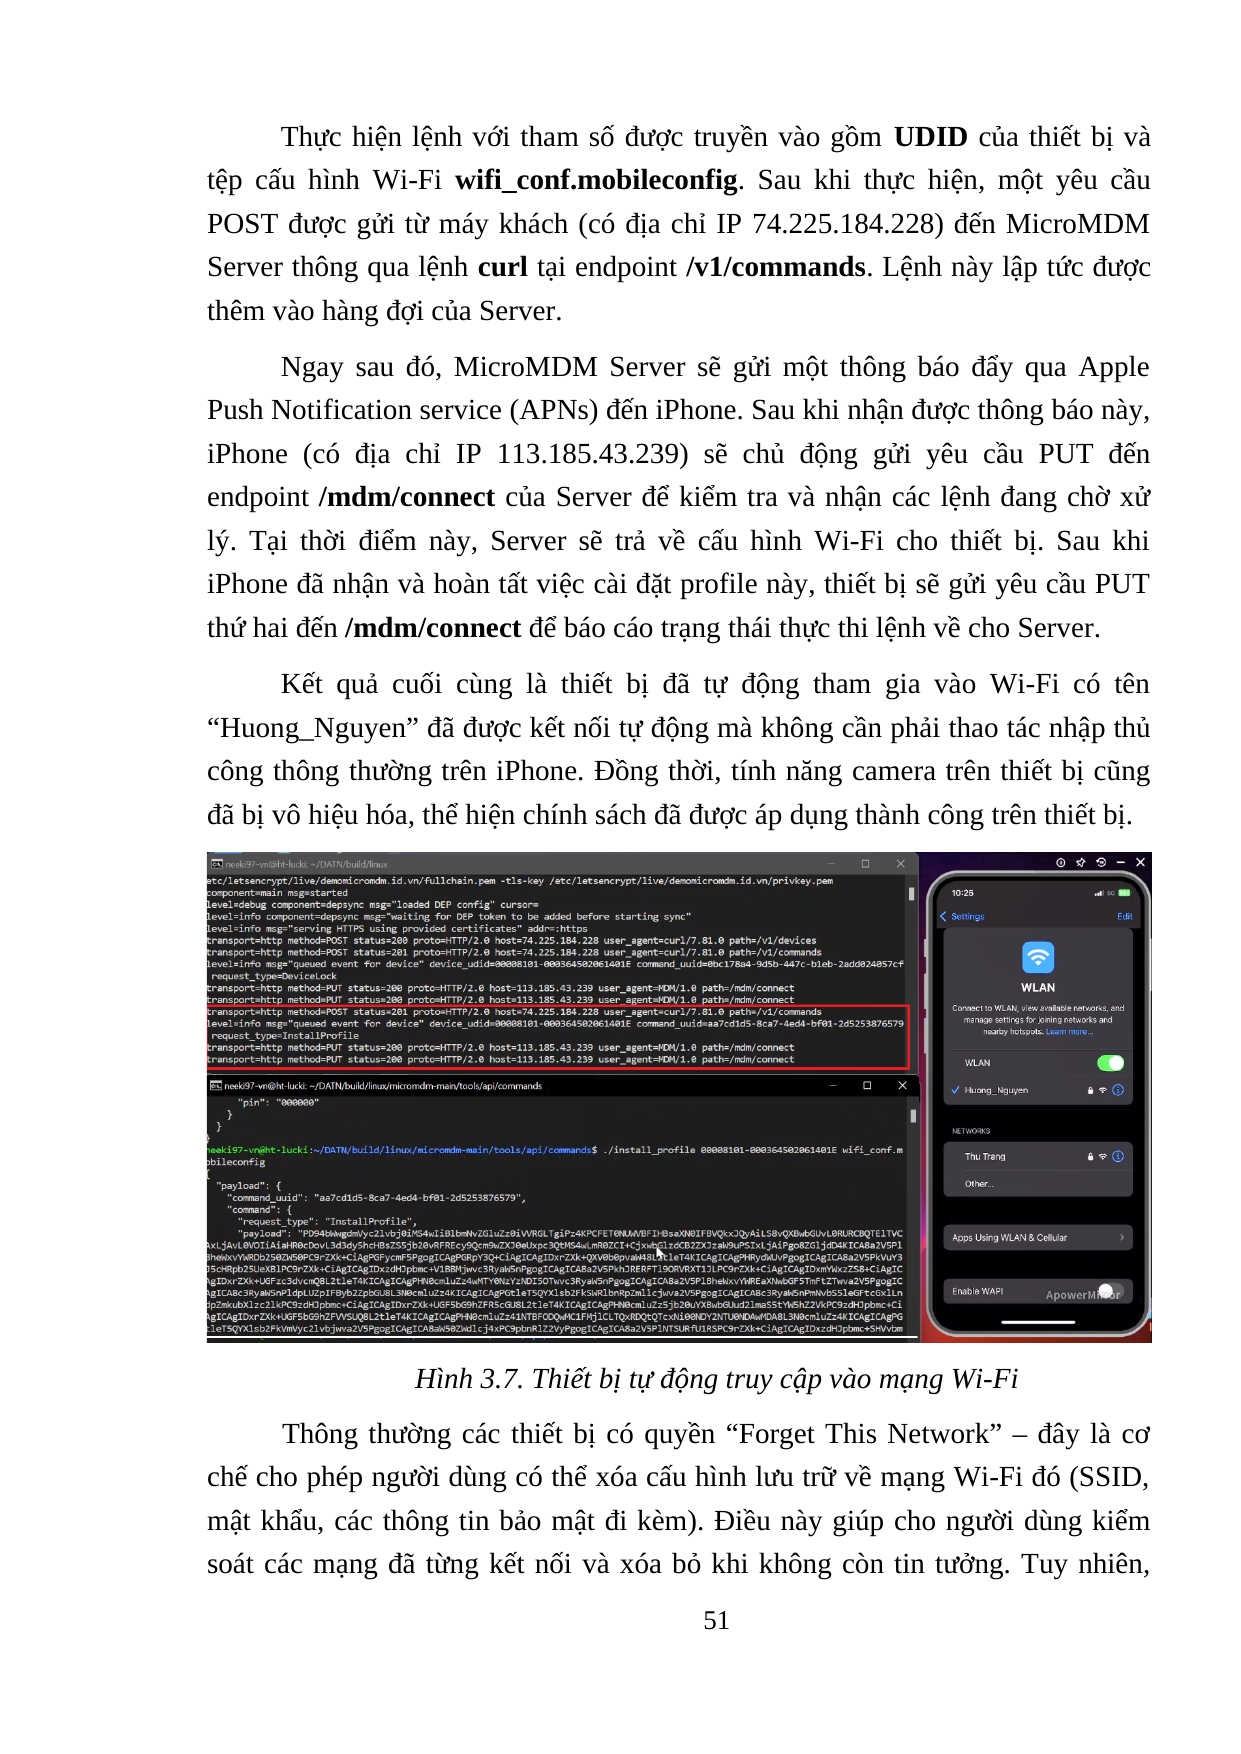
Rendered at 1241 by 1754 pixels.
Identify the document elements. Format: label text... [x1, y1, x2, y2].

picture [206, 852, 1152, 1343]
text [207, 1416, 1152, 1580]
text Hình 3.7. Thiết bị tự động truy cập vào mạng Wi-Fi [207, 1362, 1152, 1395]
text Thực hiện lệnh với tham số được truyền vào gồm UDID của thiết bị và tệp cấu hình Wi-Fi wifi_conf.mobileconfig. Sau khi thực hiện, một yêu cầu POST được gửi từ máy khách (có địa chỉ IP 74.225.184.228) đến MicroMDM Server thông qua lệnh curl tại endpoint /v1/commands. Lệnh này lập tức được thêm vào hàng đợi của Server. [207, 119, 1152, 326]
text Ngay sau đó, MicroMDM Server sẽ gửi một thông báo đẩy qua Apple Push Notification service (APNs) đến iPhone. Sau khi nhận được thông báo này, iPhone (có địa chỉ IP 113.185.43.239) sẽ chủ động gửi yêu cầu PUT đến endpoint /mdm/connect của Server để kiểm tra và nhận các lệnh đang chờ xử lý. Tại thời điểm này, Server sẽ trả về cấu hình Wi-Fi cho thiết bị. Sau khi iPhone đã nhận và hoàn tất việc cài đặt profile này, thiết bị sẽ gửi yêu cầu PUT thứ hai đến /mdm/connect để báo cáo trạng thái thực thi lệnh về cho Server. [207, 349, 1152, 644]
text Kết quả cuối cùng là thiết bị đã tự động tham gia vào Wi-Fi có tên “Huong_Nguyen” đã được kết nối tự động mà không cần phải thao tác nhập thủ công thông thường trên iPhone. Đồng thời, tính năng camera trên thiết bị cũng đã bị vô hiệu hóa, thể hiện chính sách đã được áp dụng thành công trên thiết bị. [207, 666, 1152, 830]
